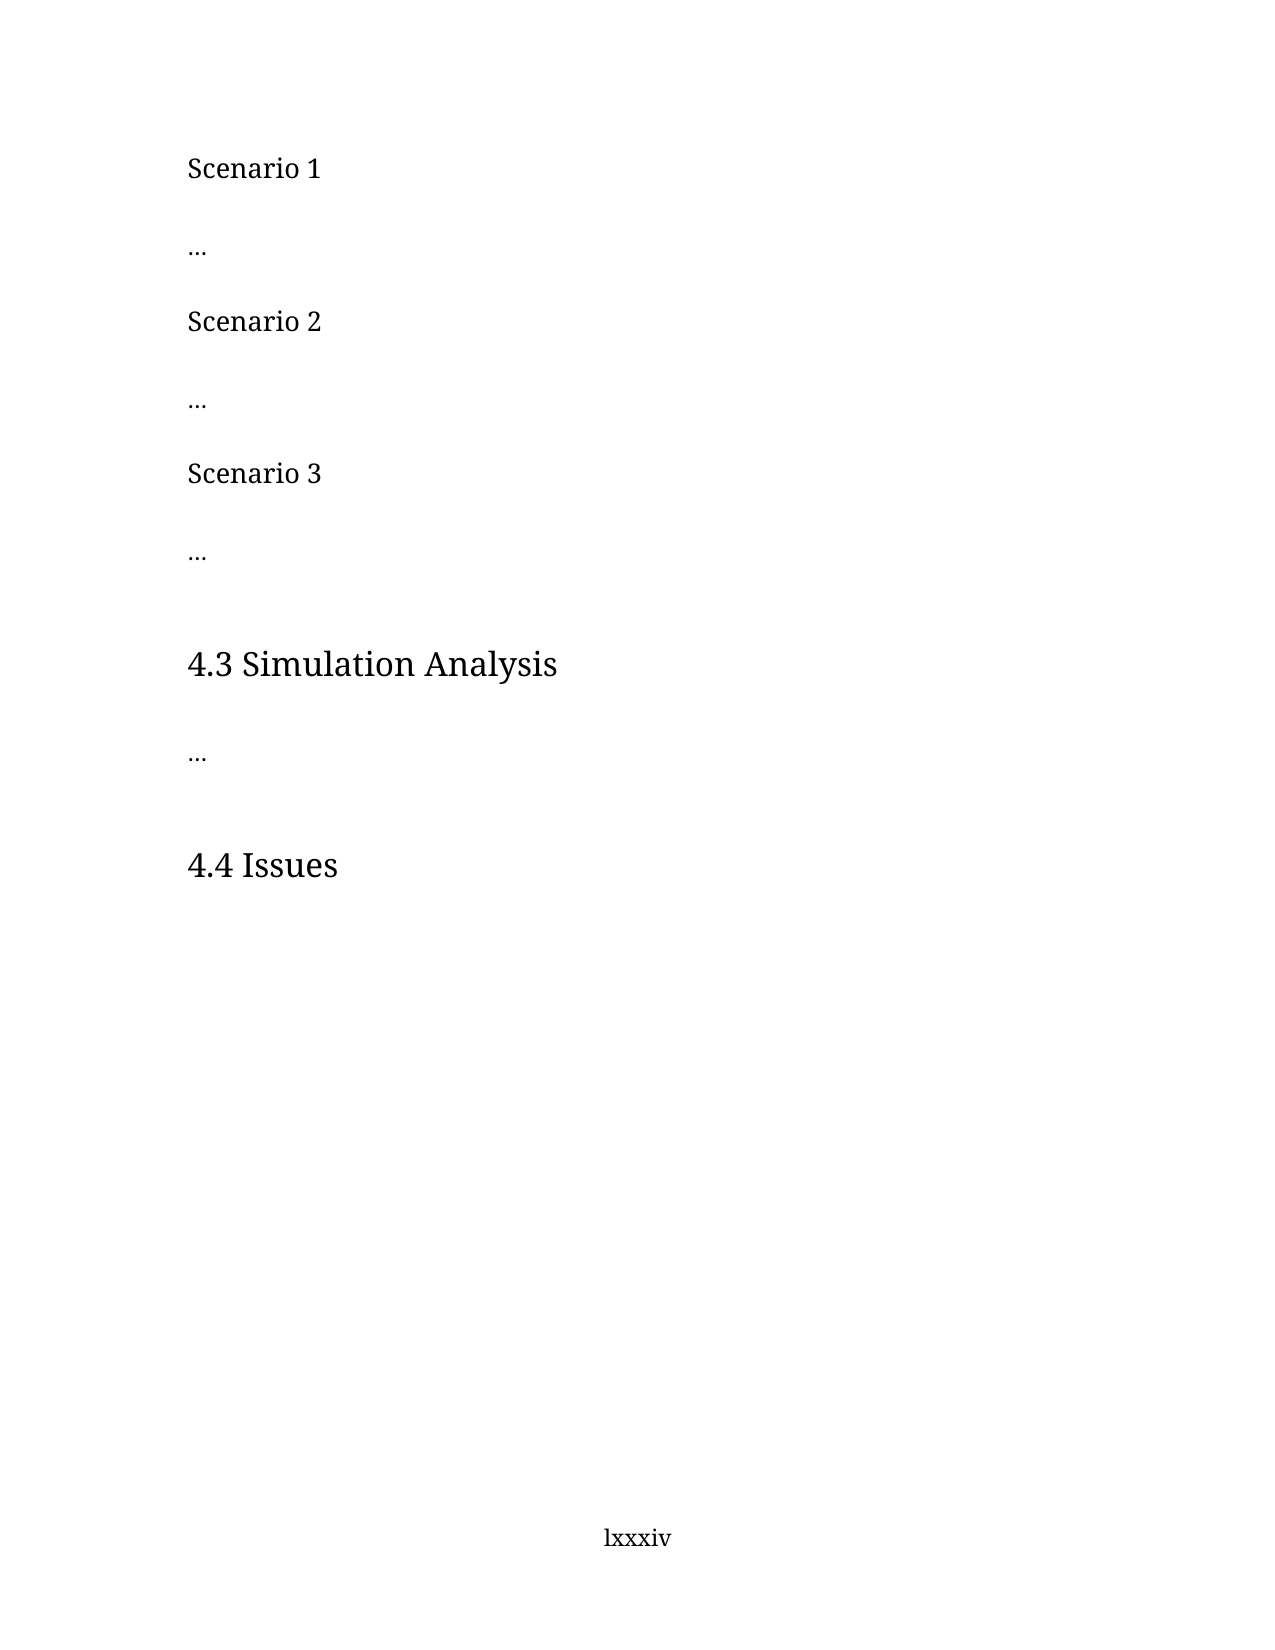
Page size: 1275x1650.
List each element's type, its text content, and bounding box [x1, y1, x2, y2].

subtitle Scenario 1 [187, 150, 1087, 187]
text … [187, 231, 1087, 262]
text … [187, 384, 1087, 415]
subtitle Simulation Analysis [187, 641, 1087, 686]
text … [187, 536, 1087, 567]
subtitle Issues [187, 842, 1087, 887]
text … [187, 737, 1087, 768]
subtitle Scenario 3 [187, 455, 1087, 492]
subtitle Scenario 2 [187, 302, 1087, 339]
